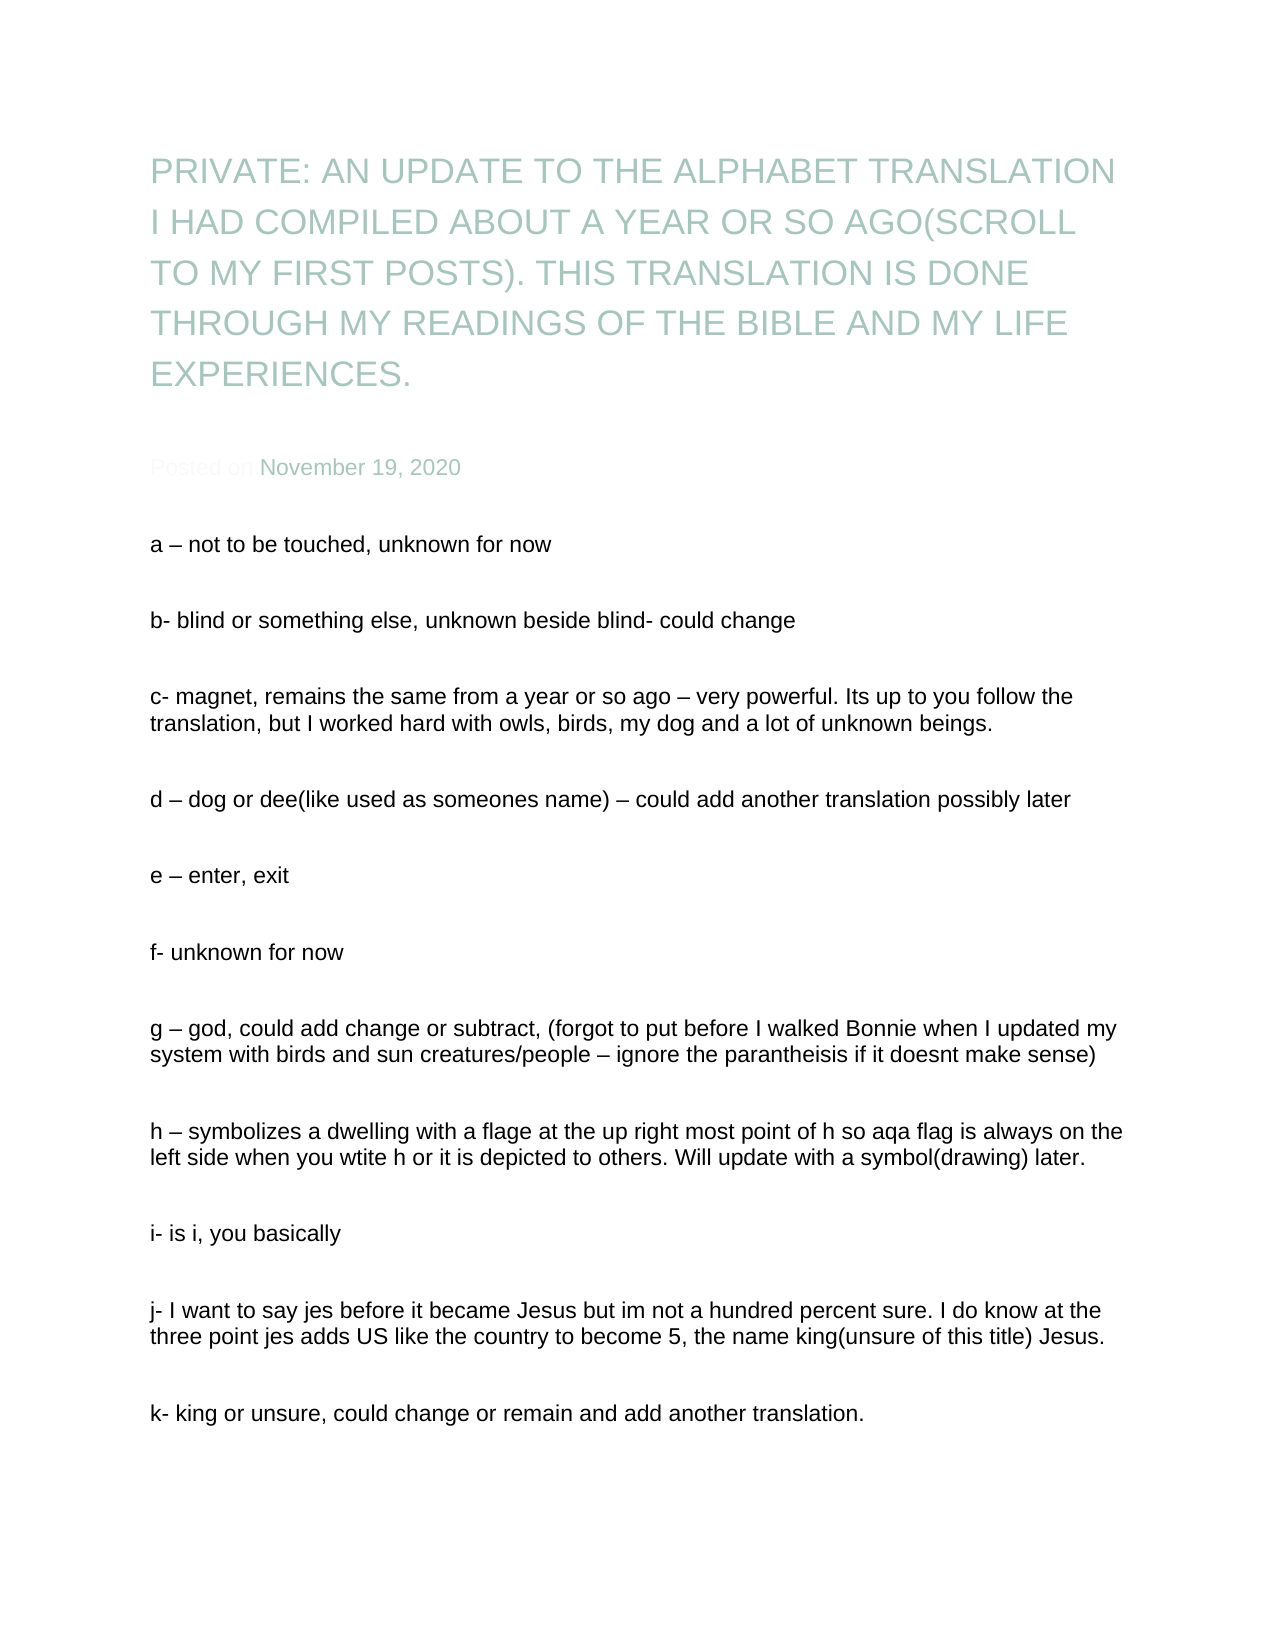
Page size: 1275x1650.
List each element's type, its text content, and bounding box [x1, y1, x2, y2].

text a – not to be touched, unknown for now [150, 531, 1125, 557]
text h – symbolizes a dwelling with a flage at the up right most point of h so aqa flag is always on the left side when you wtite h or it is depicted to others. Will update with a symbol(drawing) later. [150, 1118, 1125, 1170]
text Posted on November 19, 2020 [150, 454, 1125, 481]
text c- magnet, remains the same from a year or so ago – very powerful. Its up to you follow the translation, but I worked hard with owls, birds, my dog and a lot of unknown beings. [150, 683, 1125, 736]
text d – dog or dee(like used as someones name) – could add another translation possibly later [150, 786, 1125, 812]
text e – enter, exit [150, 862, 1125, 889]
text b- blind or something else, unknown beside blind- could change [150, 607, 1125, 633]
text g – god, could add change or subtract, (forgot to put before I walked Bonnie when I updated my system with birds and sun creatures/people – ignore the parantheisis if it doesnt make sense) [150, 1015, 1125, 1068]
subtitle PRIVATE: AN UPDATE TO THE ALPHABET TRANSLATION I HAD COMPILED ABOUT A YEAR OR SO AGO(SCROLL TO MY FIRST POSTS). THIS TRANSLATION IS DONE THROUGH MY READINGS OF THE BIBLE AND MY LIFE EXPERIENCES. [150, 150, 1125, 394]
text i- is i, you basically [150, 1220, 1125, 1247]
text j- I want to say jes before it became Jesus but im not a hundred percent sure. I do know at the three point jes adds US like the country to become 5, the name king(unsure of this title) Jesus. [150, 1297, 1125, 1349]
text f- unknown for now [150, 939, 1125, 965]
text k- king or unsure, could change or remain and add another translation. [150, 1399, 1125, 1426]
